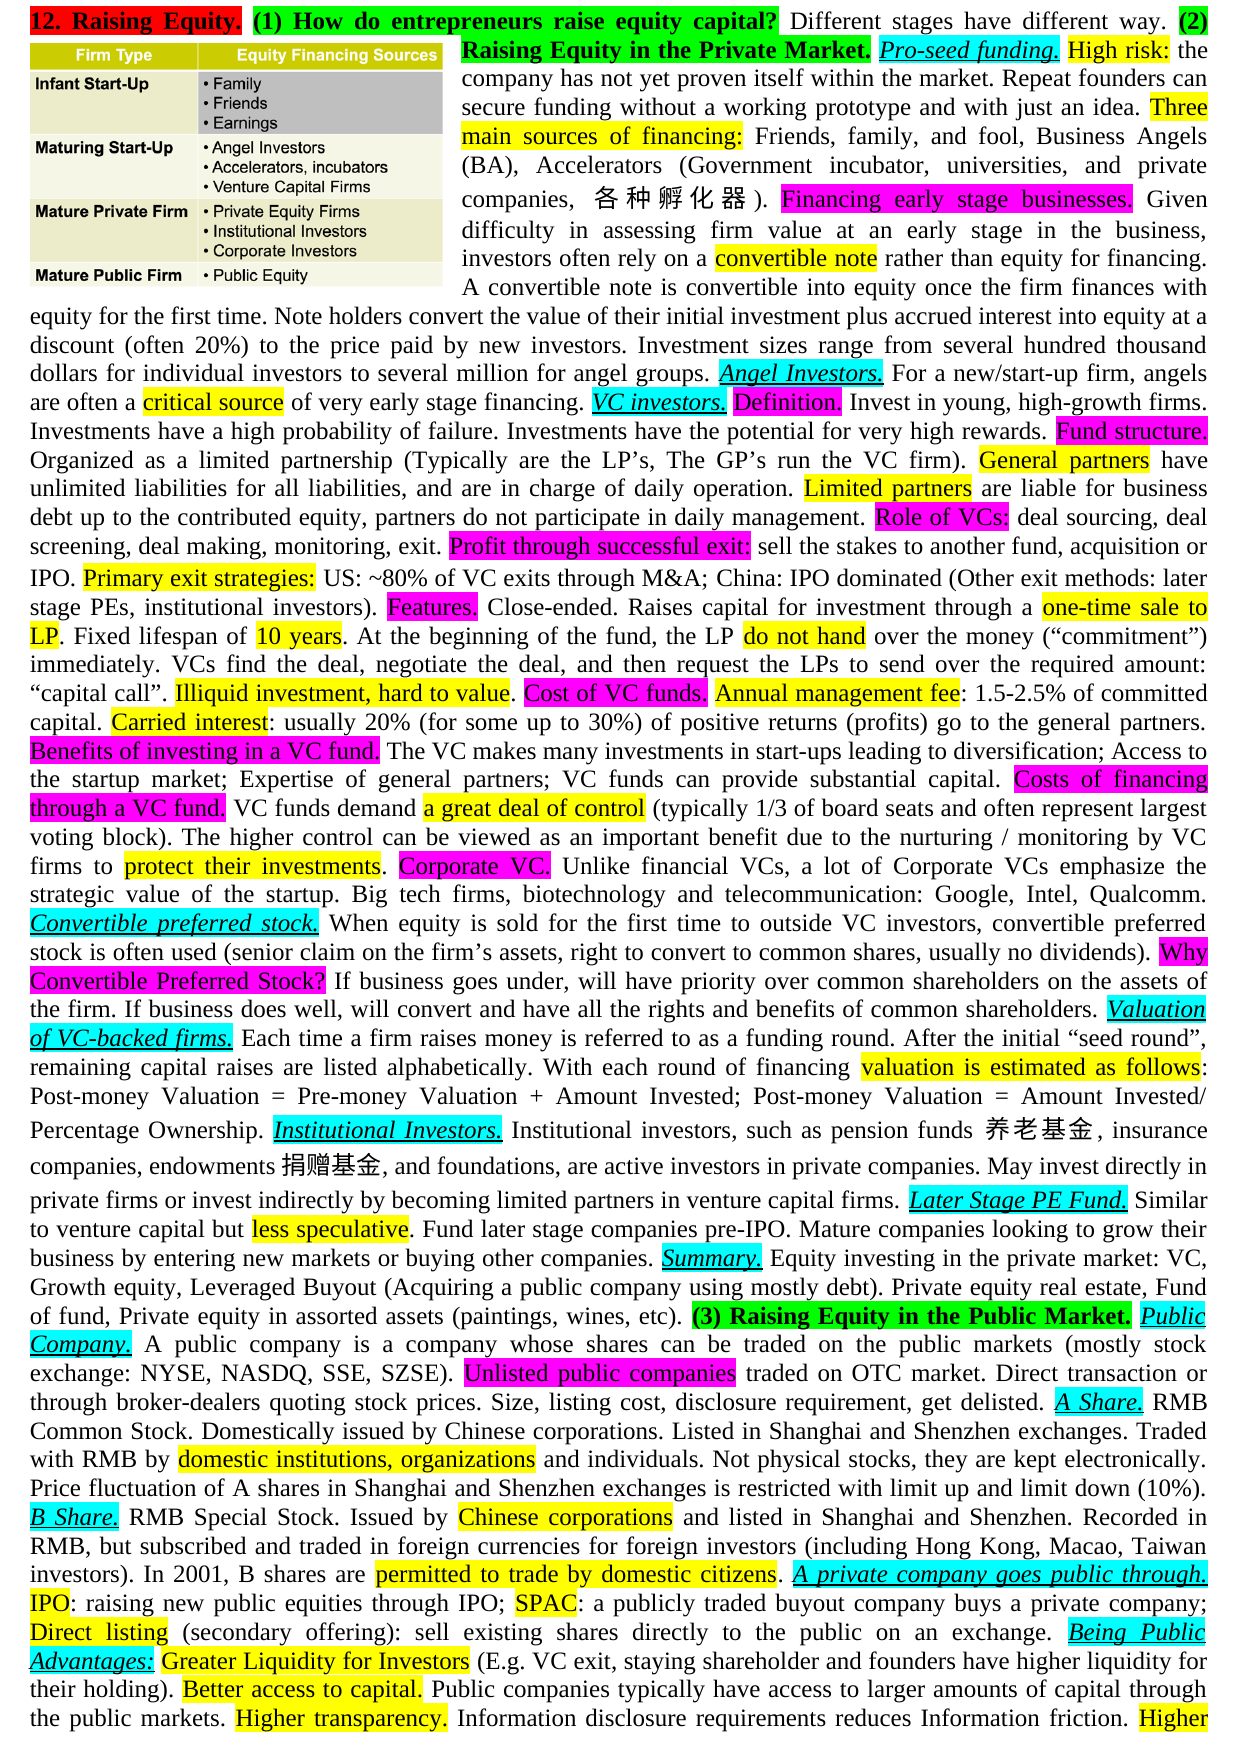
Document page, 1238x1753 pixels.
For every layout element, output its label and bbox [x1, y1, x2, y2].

text [29, 6, 1208, 1732]
picture [30, 43, 443, 287]
